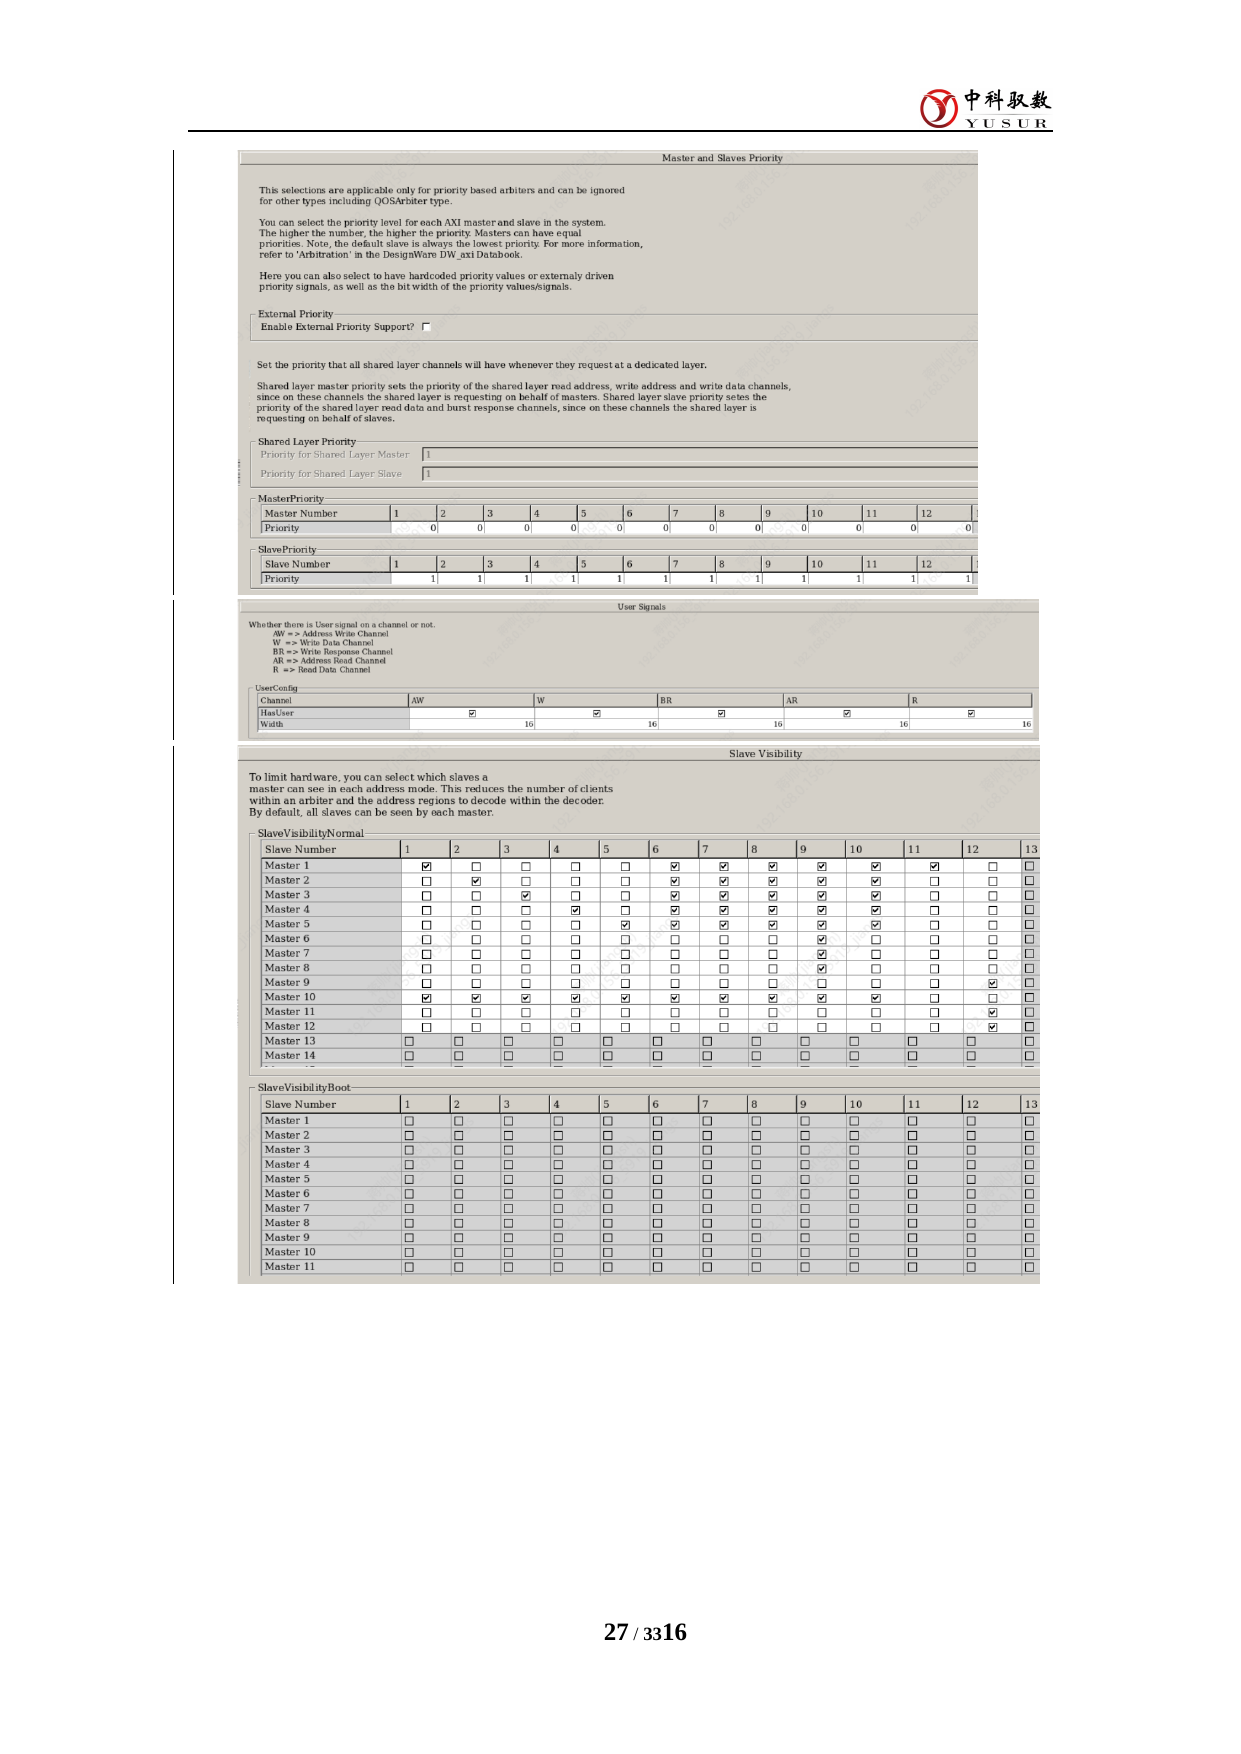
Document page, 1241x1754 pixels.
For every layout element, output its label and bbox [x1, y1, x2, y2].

picture [237, 599, 1039, 741]
picture [237, 745, 1040, 1284]
picture [237, 150, 978, 595]
picture [919, 88, 1053, 129]
